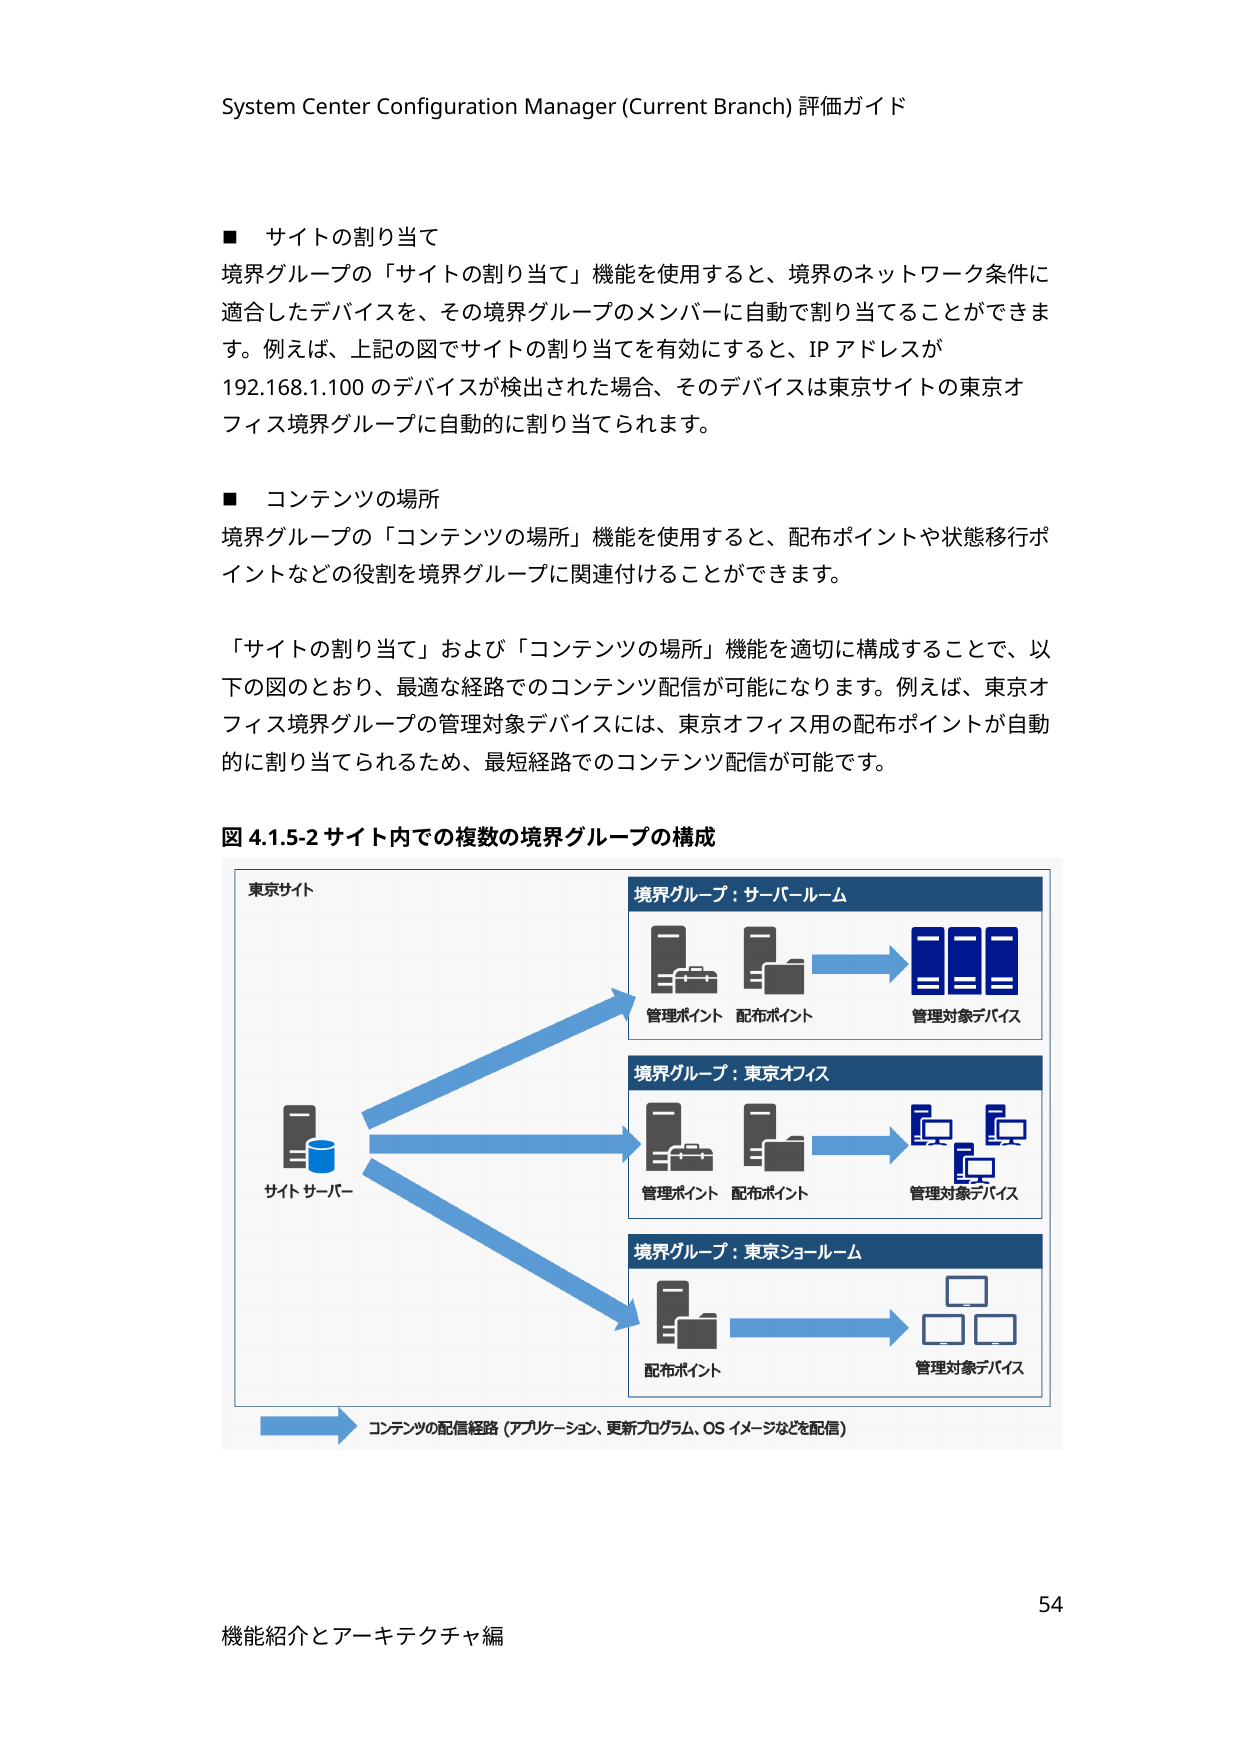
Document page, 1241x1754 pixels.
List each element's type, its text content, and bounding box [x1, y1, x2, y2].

text 「サイトの割り当て」および「コンテンツの場所」機能を適切に構成することで、以下の図のとおり、最適な経路でのコンテンツ配信が可能になります。例えば、東京オフィス境界グループの管理対象デバイスには、東京オフィス用の配布ポイントが自動的に割り当てられるため、最短経路でのコンテンツ配信が可能です。 [222, 629, 1063, 779]
text 図 4.1.5-2 サイト内での複数の境界グループの構成 [222, 817, 1063, 854]
list サイトの割り当て [222, 217, 1063, 254]
list コンテンツの場所 [222, 479, 1063, 517]
picture [221, 858, 1063, 1450]
text 境界グループの「サイトの割り当て」機能を使用すると、境界のネットワーク条件に適合したデバイスを、その境界グループのメンバーに自動で割り当てることができます。例えば、上記の図でサイトの割り当てを有効にすると、IPアドレスが 192.168.1.100 のデバイスが検出された場合、そのデバイスは東京サイトの東京オフィス境界グループに自動的に割り当てられます。 [222, 254, 1063, 442]
text 境界グループの「コンテンツの場所」機能を使用すると、配布ポイントや状態移行ポイントなどの役割を境界グループに関連付けることができます。 [222, 517, 1063, 592]
